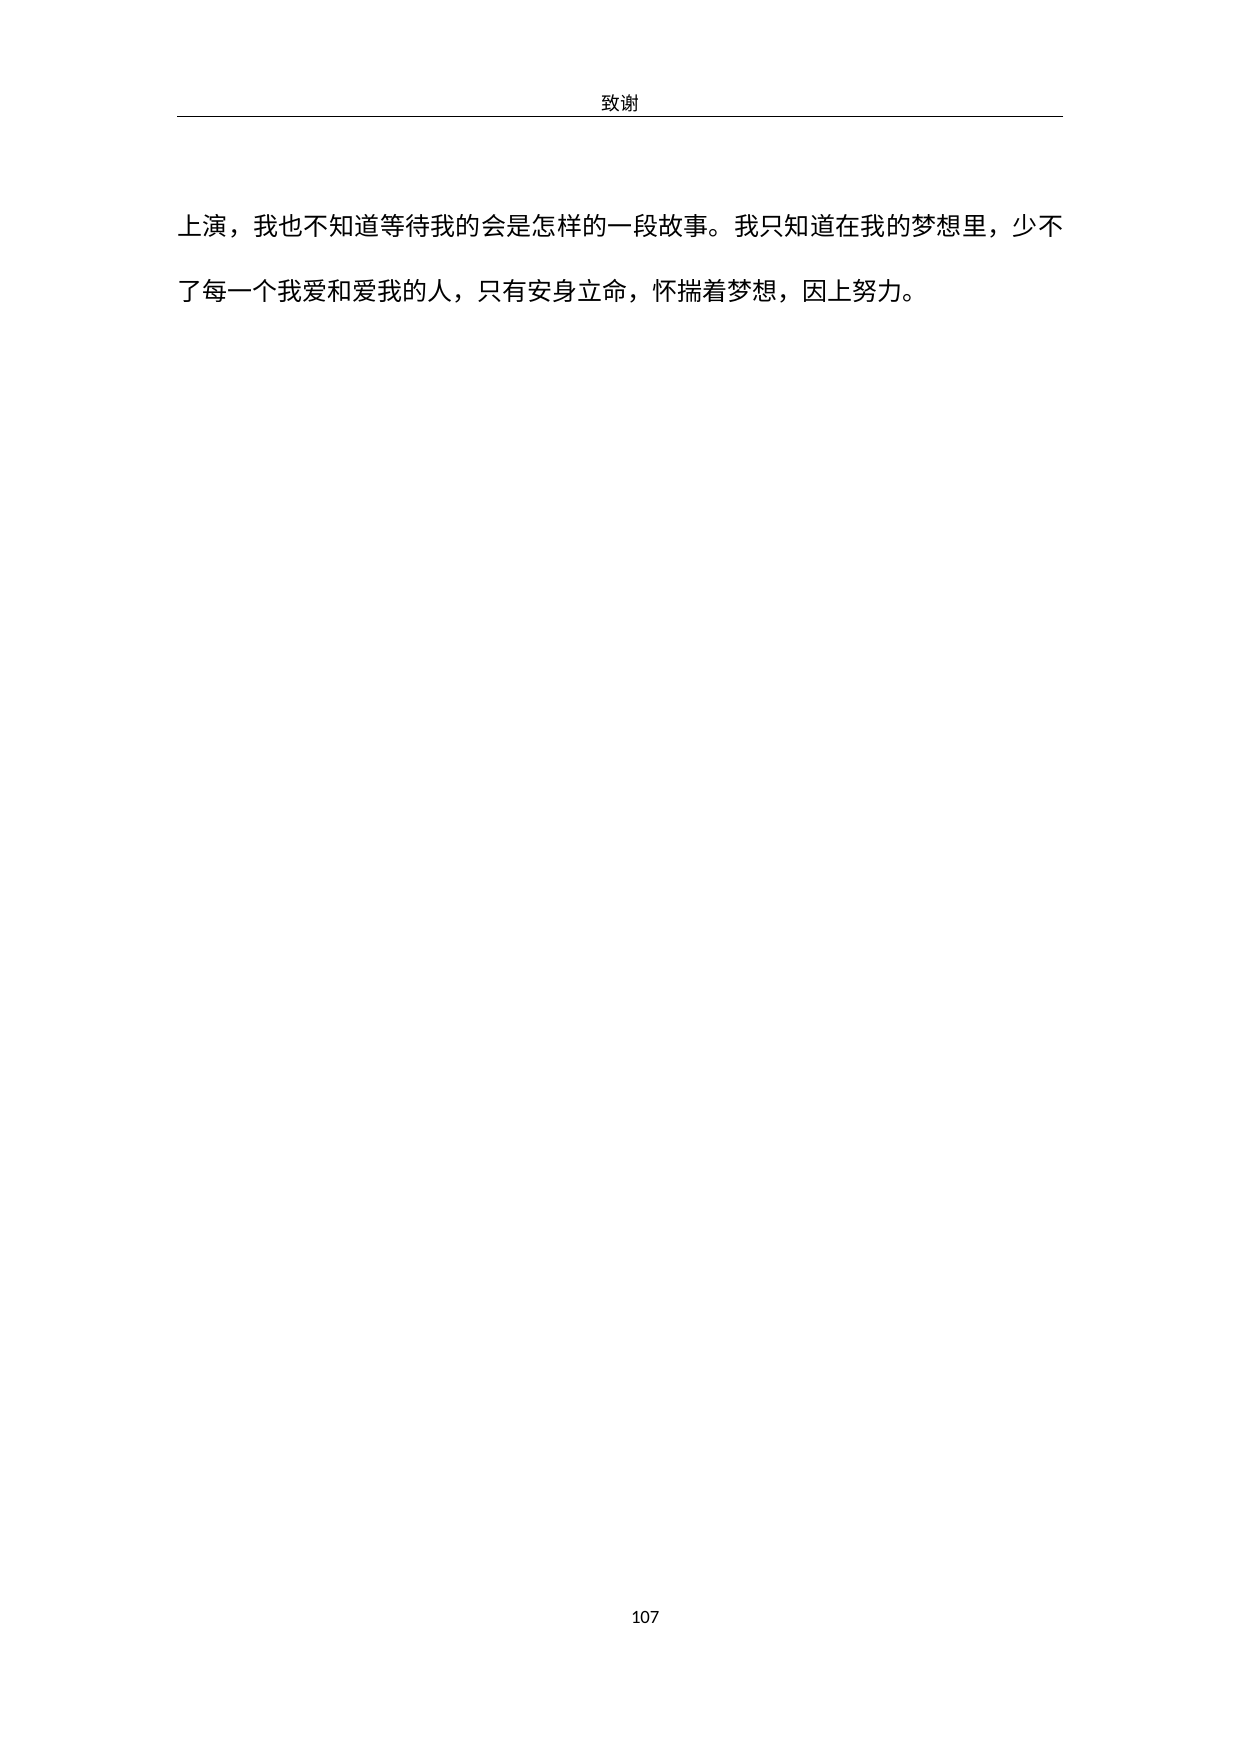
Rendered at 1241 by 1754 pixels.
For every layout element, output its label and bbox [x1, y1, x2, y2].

text [177, 192, 1063, 322]
